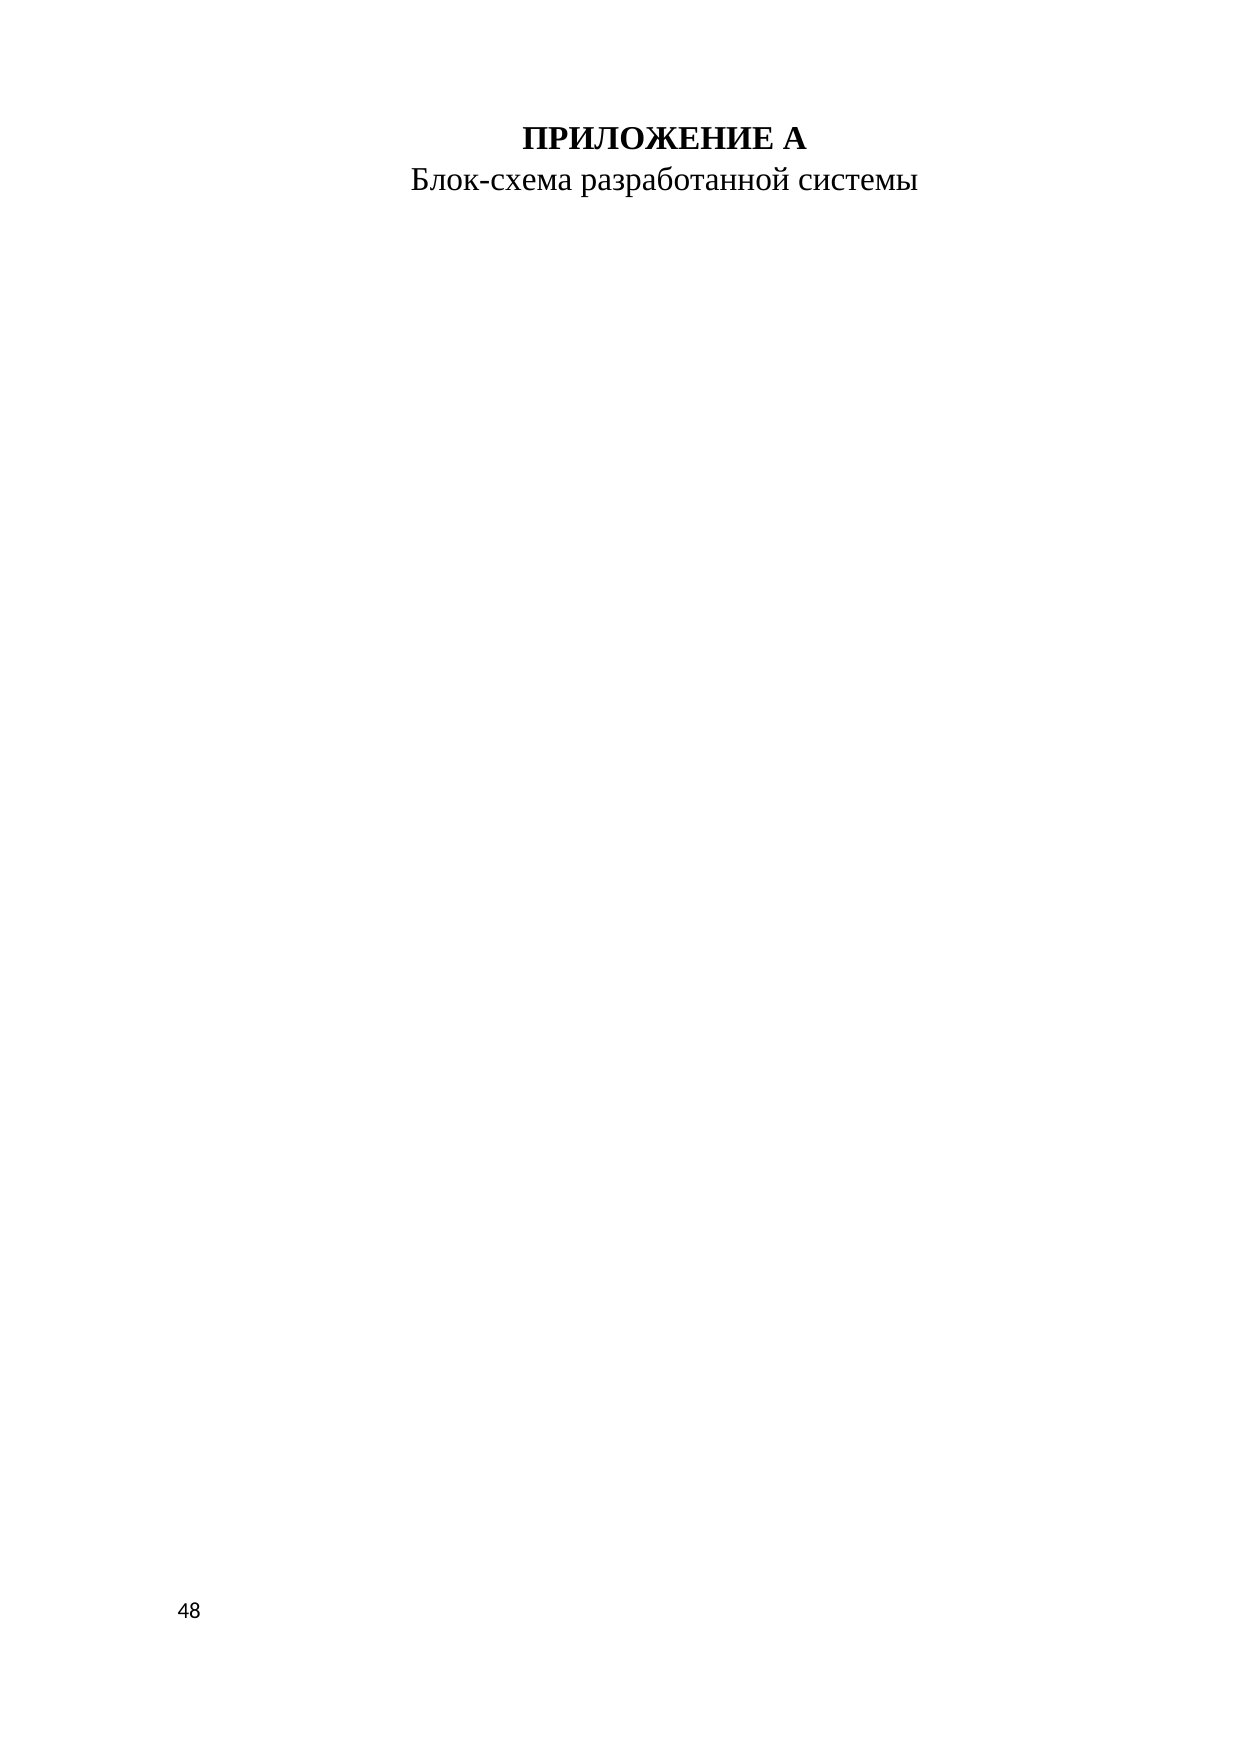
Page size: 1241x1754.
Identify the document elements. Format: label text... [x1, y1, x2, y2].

subtitle Блок-схема разработанной системы [177, 159, 1152, 197]
subtitle ПРИЛОЖЕНИЕ А [177, 118, 1152, 156]
